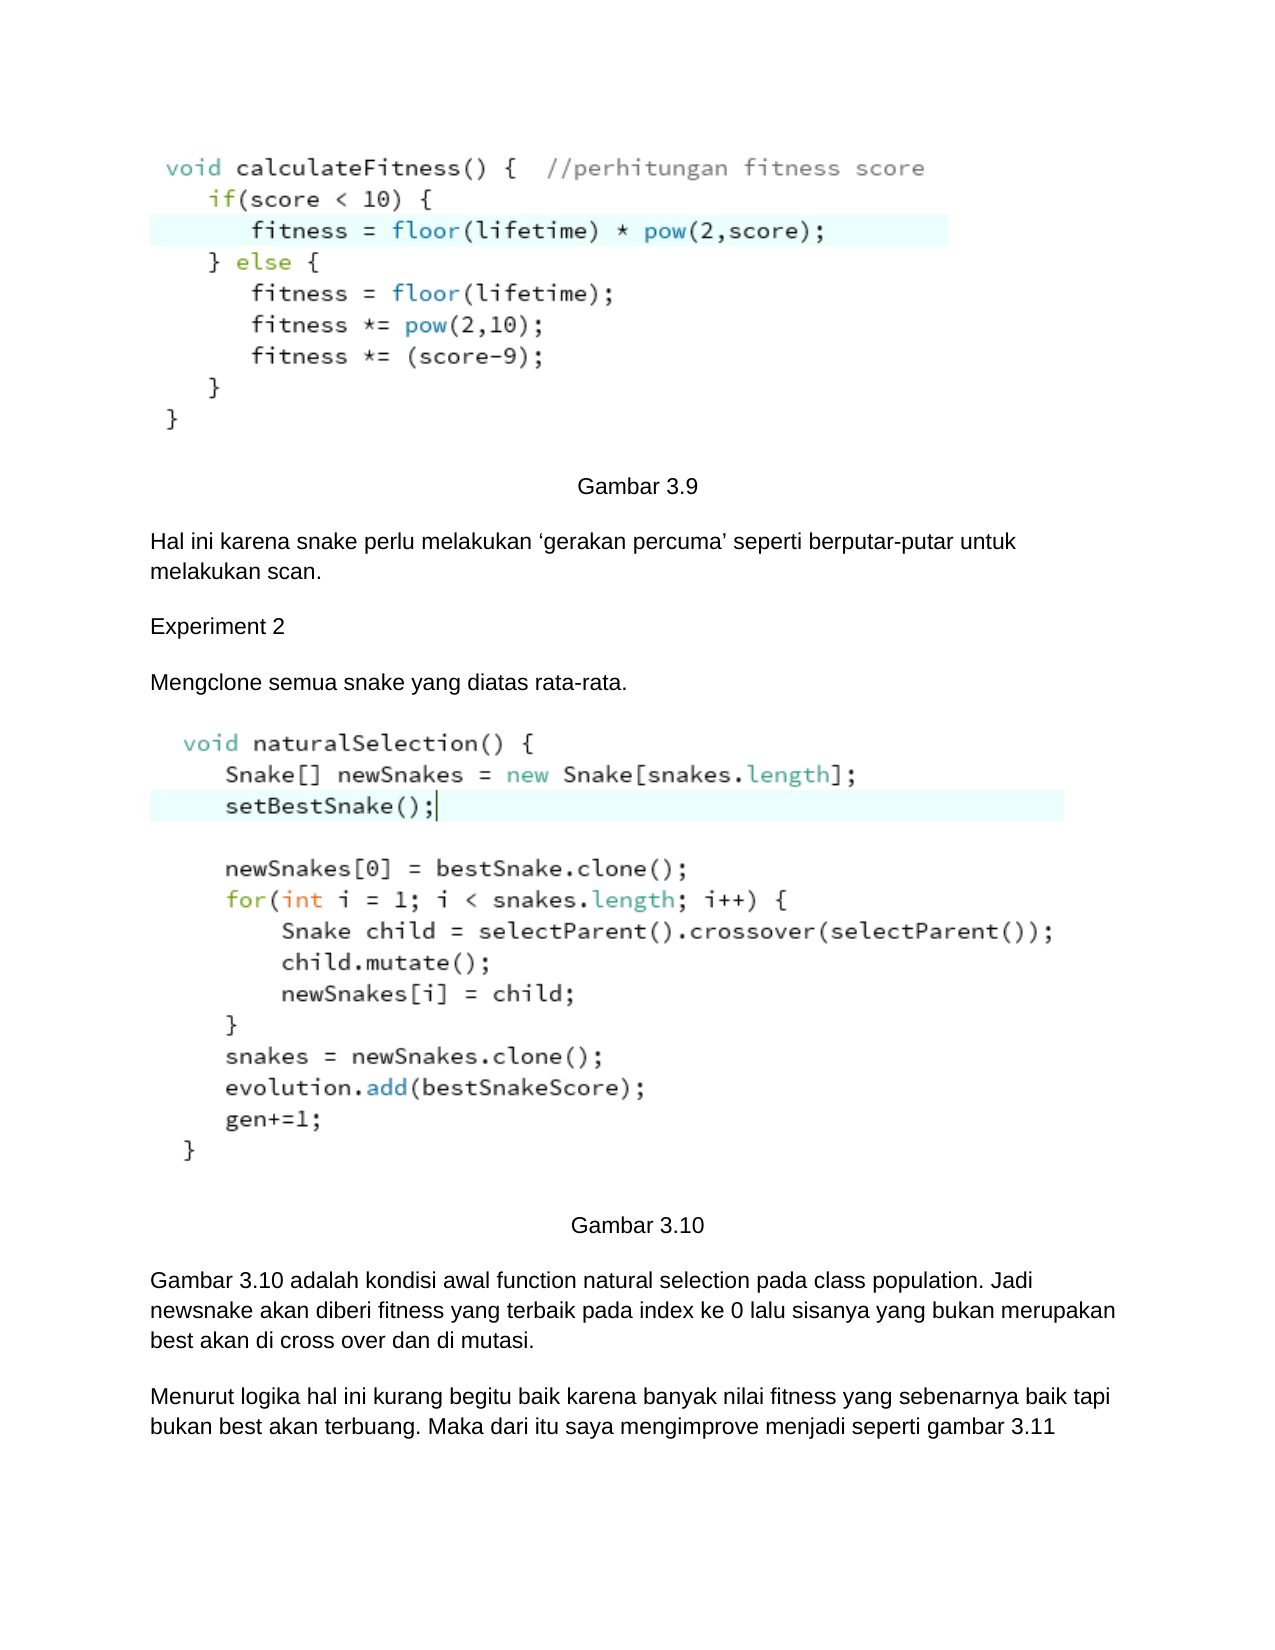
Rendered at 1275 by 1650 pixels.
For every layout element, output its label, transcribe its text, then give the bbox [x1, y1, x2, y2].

text Experiment 2 [150, 613, 1125, 639]
picture [150, 723, 1064, 1183]
text Gambar 3.9 [150, 473, 1125, 499]
text Mengclone semua snake yang diatas rata-rata. [150, 668, 1125, 695]
text Hal ini karena snake perlu melakukan ‘gerakan percuma’ seperti berputar-putar untuk melakukan scan. [150, 528, 1125, 584]
picture [150, 150, 949, 444]
text Gambar 3.10 [150, 1212, 1125, 1238]
text Gambar 3.10 adalah kondisi awal function natural selection pada class population. Jadi newsnake akan diberi fitness yang terbaik pada index ke 0 lalu sisanya yang bukan merupakan best akan di cross over dan di mutasi. [150, 1267, 1125, 1354]
text Menurut logika hal ini kurang begitu baik karena banyak nilai fitness yang sebenarnya baik tapi bukan best akan terbuang. Maka dari itu saya mengimprove menjadi seperti gambar 3.11 [150, 1383, 1125, 1439]
